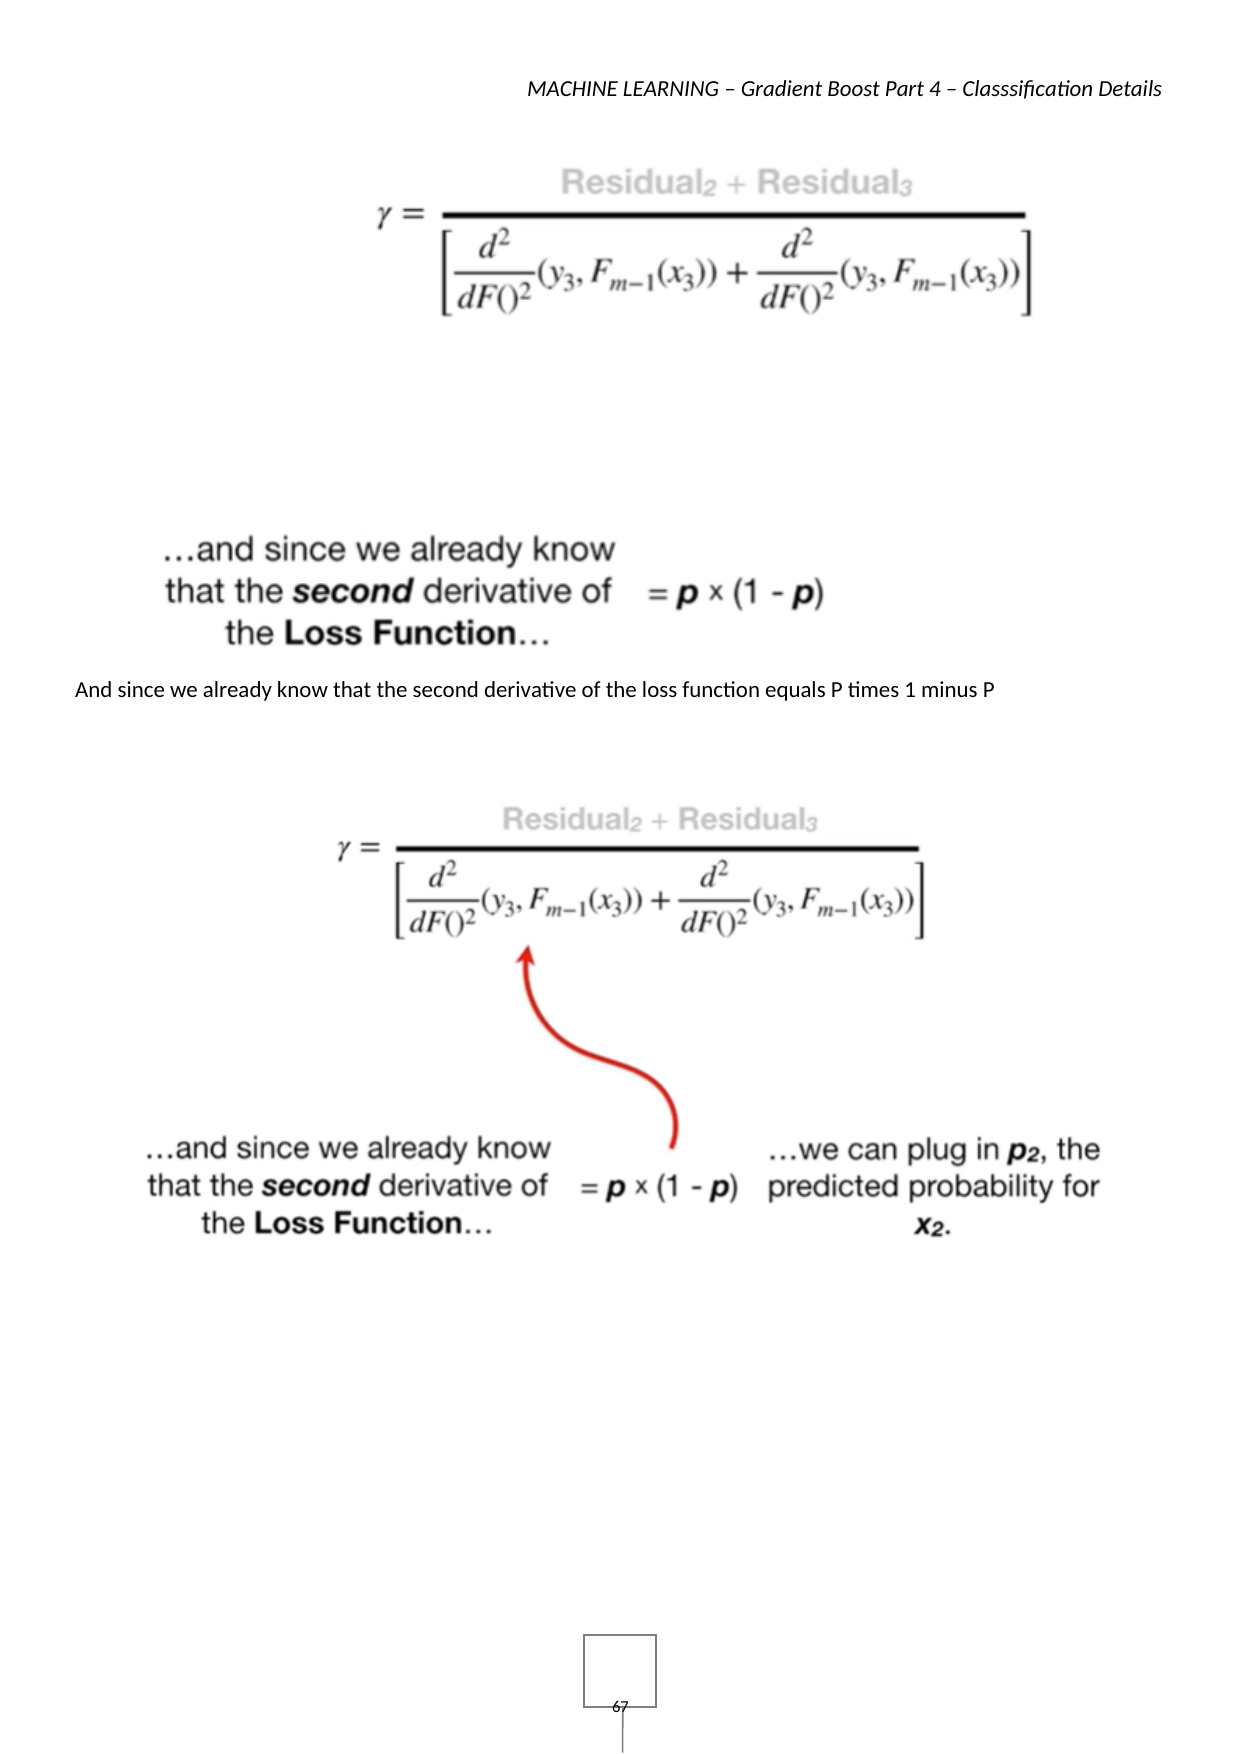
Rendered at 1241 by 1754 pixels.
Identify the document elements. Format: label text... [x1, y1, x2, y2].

picture [75, 731, 1166, 1277]
text And since we already know that the second derivative of the loss function equals P times 1 minus P [75, 675, 1165, 703]
picture [75, 101, 1115, 676]
